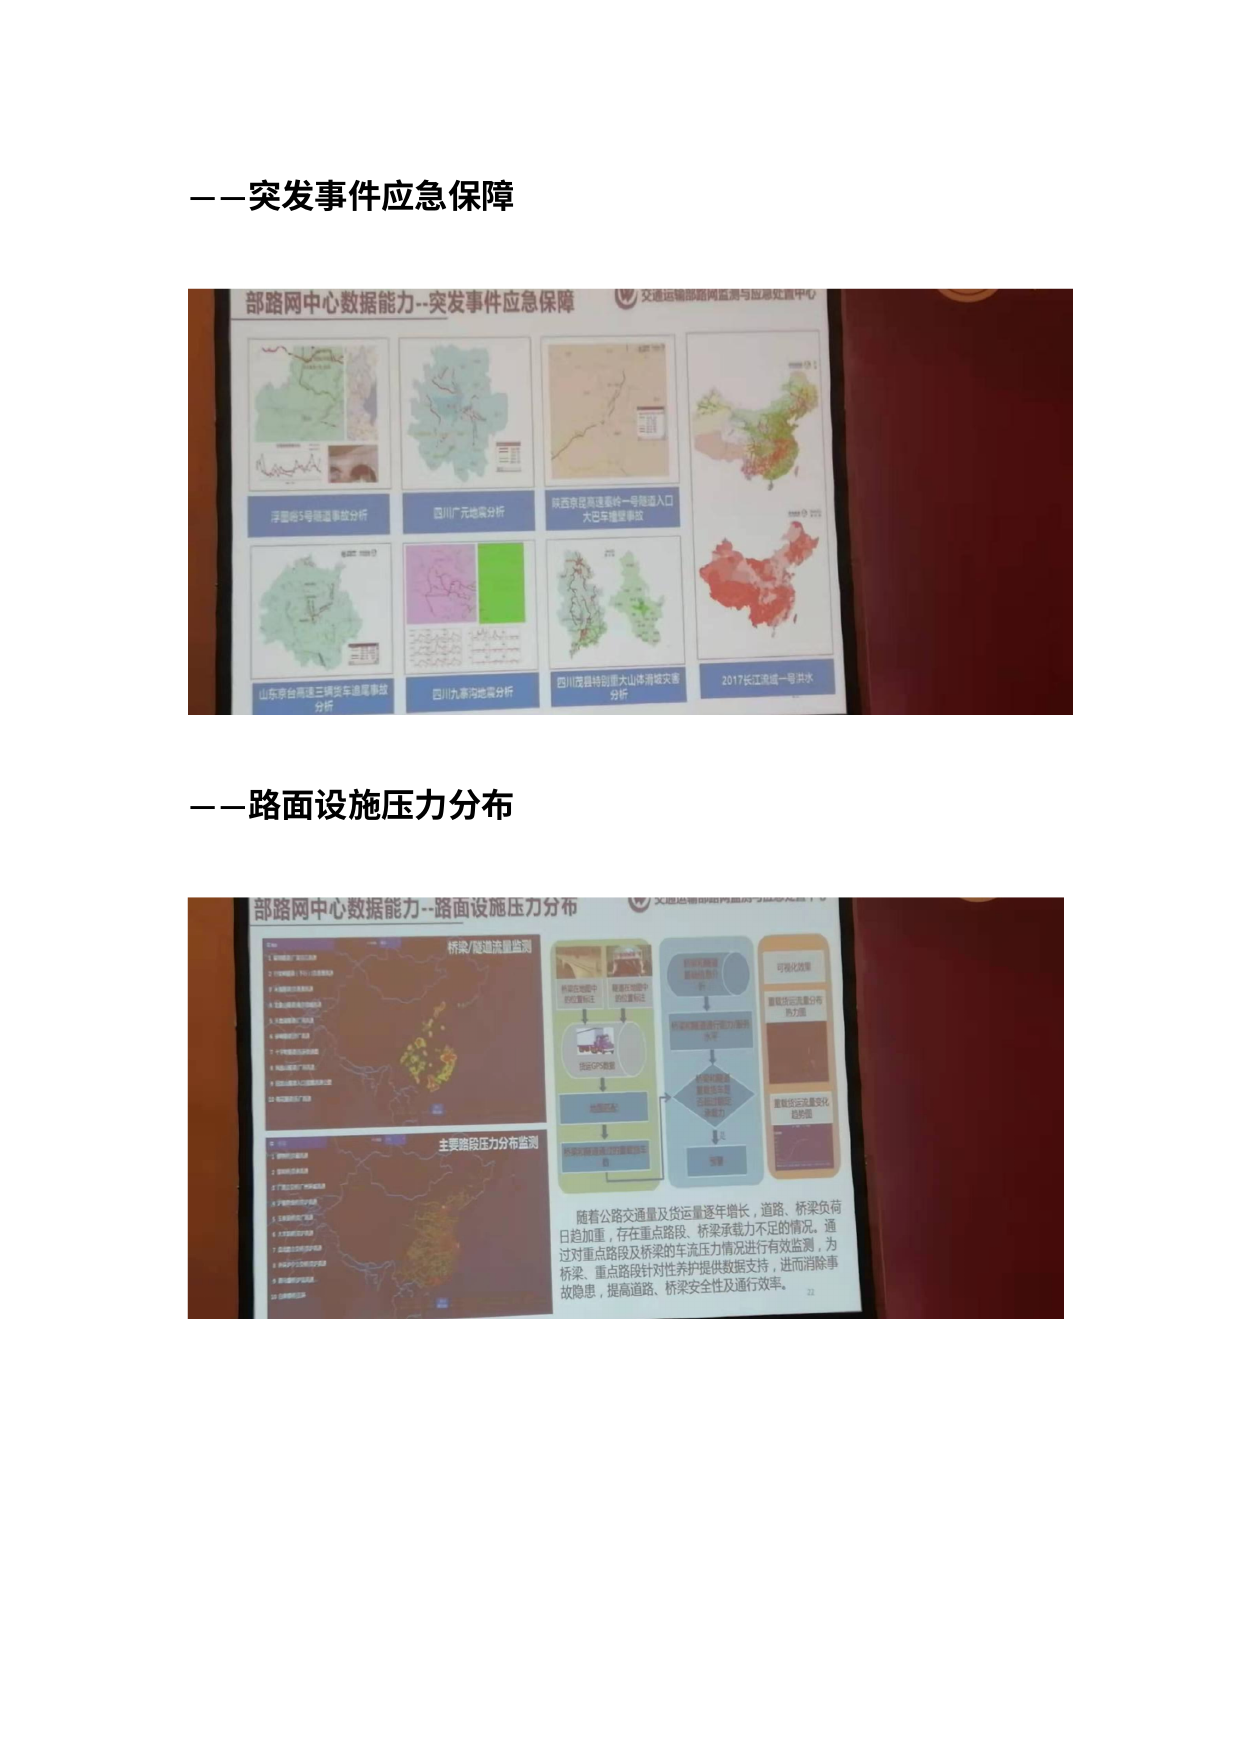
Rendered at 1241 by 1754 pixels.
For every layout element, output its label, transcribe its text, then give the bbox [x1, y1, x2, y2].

picture [189, 289, 1072, 715]
subtitle ——突发事件应急保障 [187, 162, 1053, 227]
subtitle ——路面设施压力分布 [187, 771, 1053, 836]
picture [189, 898, 1064, 1319]
